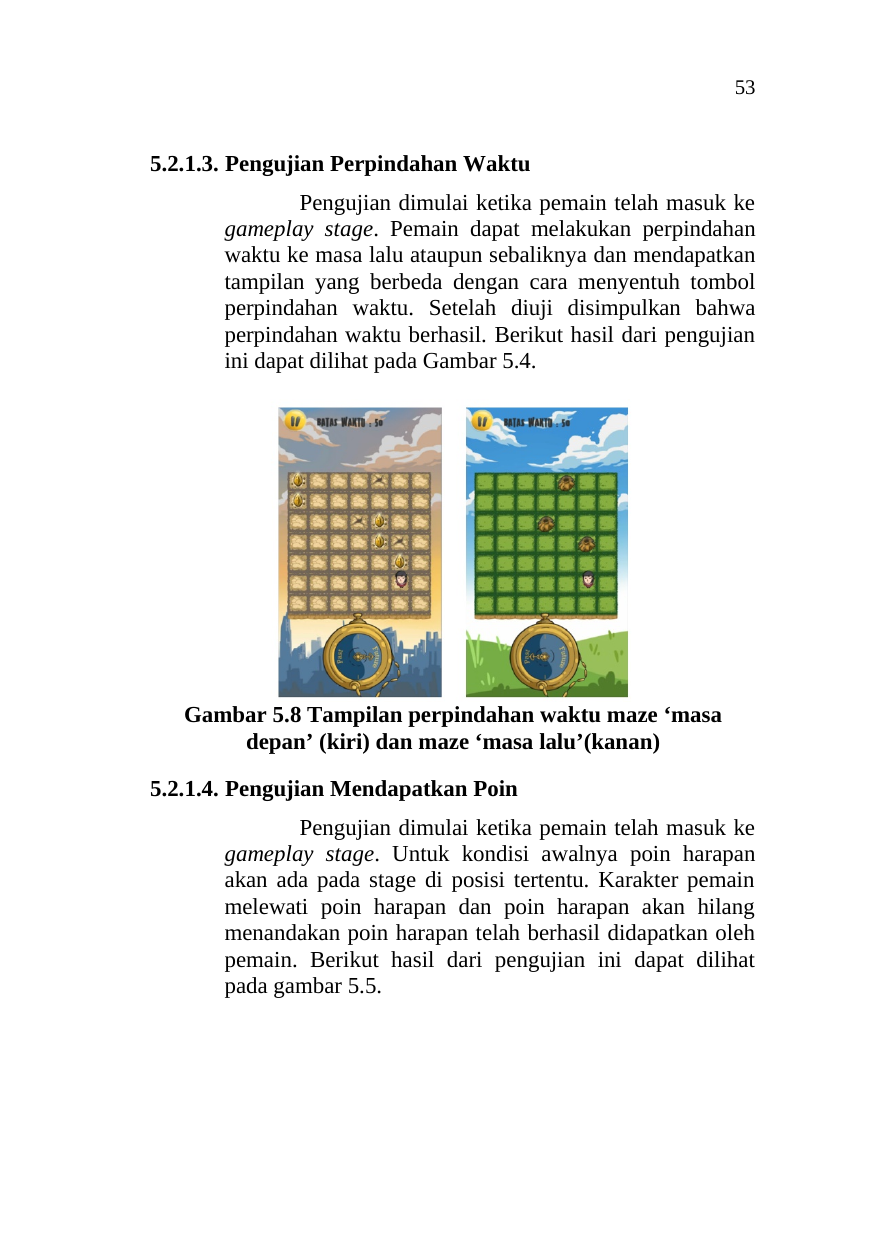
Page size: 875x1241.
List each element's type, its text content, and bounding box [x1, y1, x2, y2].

subtitle Pengujian Mendapatkan Poin [150, 775, 756, 801]
subtitle Pengujian Perpindahan Waktu [150, 150, 756, 176]
picture [270, 399, 636, 702]
text Pengujian dimulai ketika pemain telah masuk ke gameplay stage. Untuk kondisi awalnya poin harapan akan ada pada stage di posisi tertentu. Karakter pemain melewati poin harapan dan poin harapan akan hilang menandakan poin harapan telah berhasil didapatkan oleh pemain. Berikut hasil dari pengujian ini dapat dilihat pada gambar 5.5. [224, 814, 756, 998]
text Pengujian dimulai ketika pemain telah masuk ke gameplay stage. Pemain dapat melakukan perpindahan waktu ke masa lalu ataupun sebaliknya dan mendapatkan tampilan yang berbeda dengan cara menyentuh tombol perpindahan waktu. Setelah diuji disimpulkan bahwa perpindahan waktu berhasil. Berikut hasil dari pengujian ini dapat dilihat pada Gambar 5.4. [224, 189, 756, 373]
